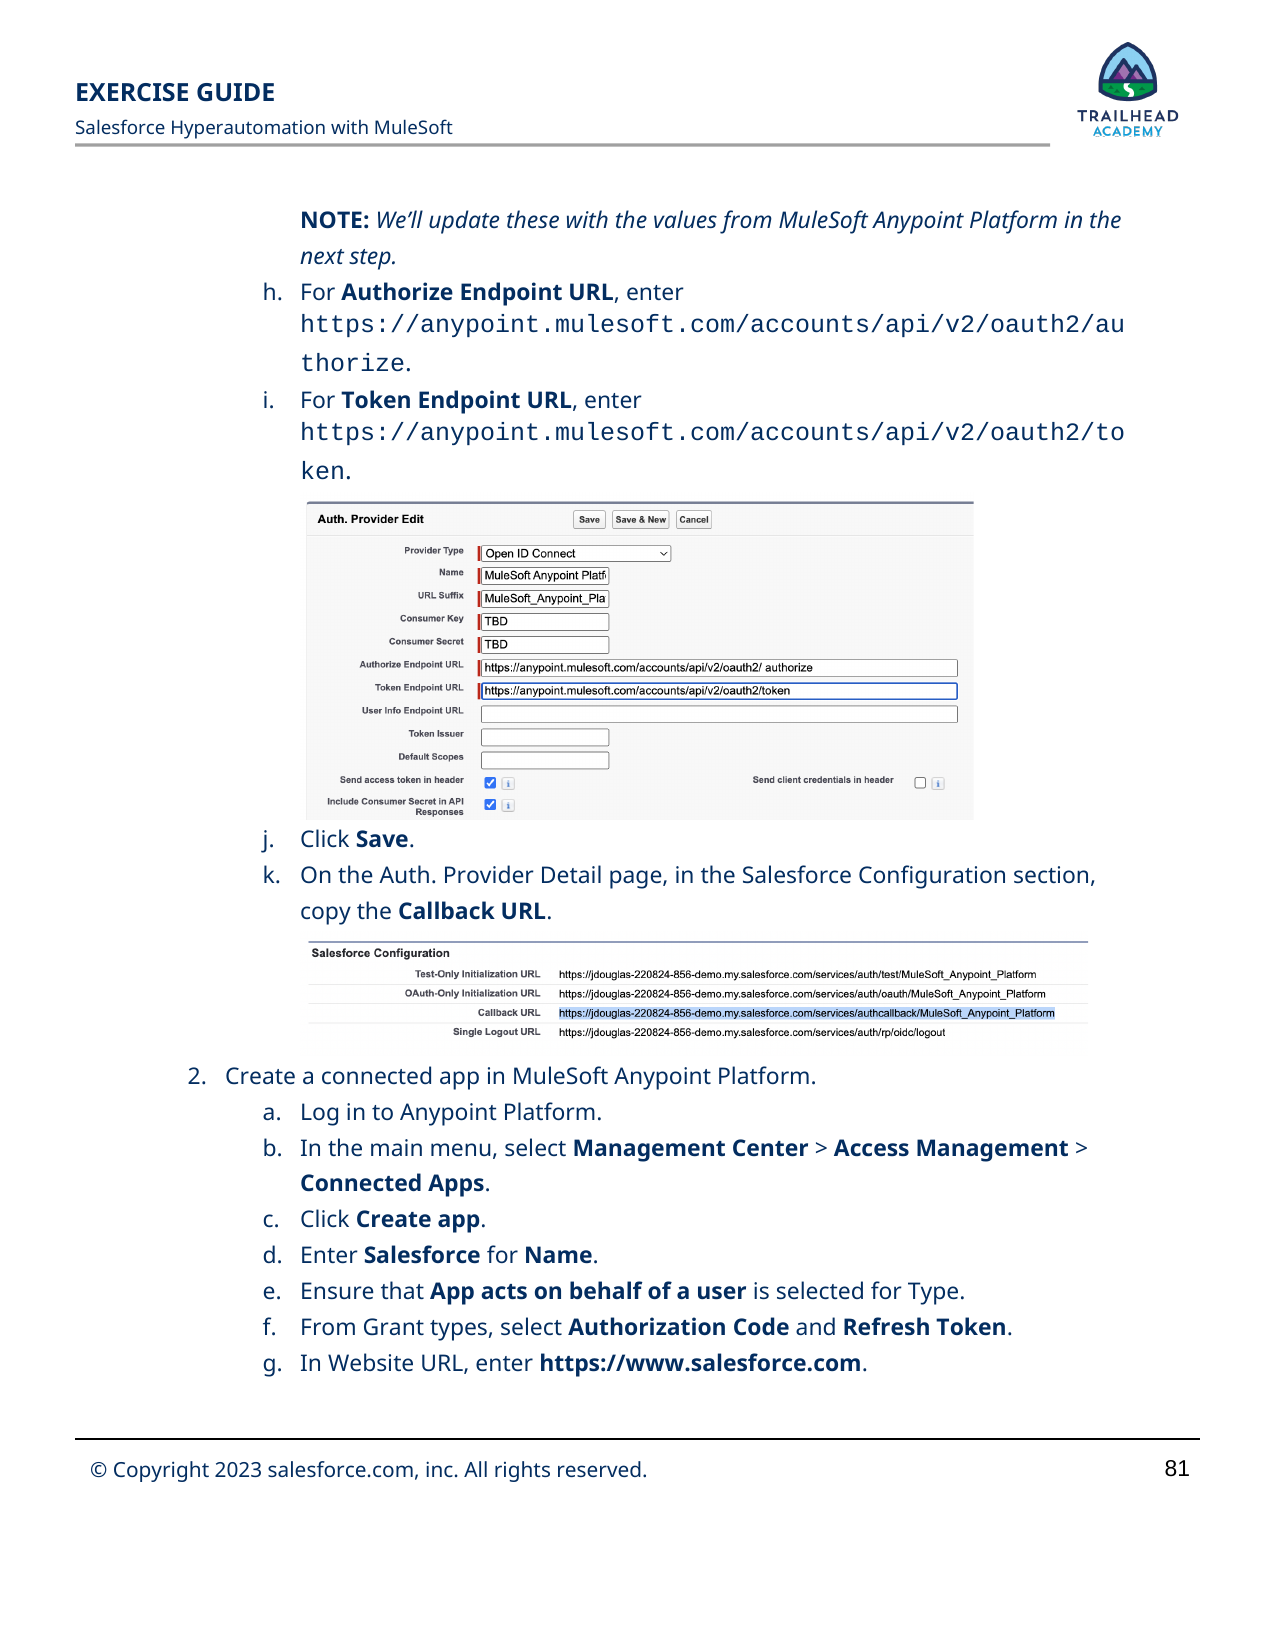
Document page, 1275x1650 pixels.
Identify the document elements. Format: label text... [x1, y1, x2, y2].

list In Website URL, enter https://www.salesforce.com. [262, 1347, 1125, 1378]
list Create a connected app in MuleSoft Anypoint Platform. [187, 1059, 1125, 1091]
text NOTE: We’ll update these with the values from MuleSoft Anypoint Platform in the next step. [300, 204, 1125, 271]
picture [1076, 41, 1179, 137]
list In the main menu, select Management Center > Access Management > Connected Apps. [262, 1131, 1125, 1199]
picture [300, 931, 1089, 1056]
list Enter Salesforce for Name. [262, 1239, 1125, 1271]
list From Grant types, select Authorization Code and Refresh Token. [262, 1311, 1125, 1342]
list Click Create app. [262, 1203, 1125, 1234]
list Log in to Anypoint Platform. [262, 1096, 1125, 1127]
list For Authorize Endpoint URL, enter https://anypoint.mulesoft.com/accounts/api/v2/oauth2/authorize. [262, 276, 1125, 379]
picture [300, 492, 974, 820]
list Click Save. [262, 823, 1125, 854]
list On the Auth. Provider Detail page, in the Salesforce Configuration section, copy the Callback URL. [262, 859, 1125, 926]
list Ensure that App acts on behalf of a user is selected for Type. [262, 1275, 1125, 1306]
list For Token Endpoint URL, enter https://anypoint.mulesoft.com/accounts/api/v2/oauth2/token. [262, 384, 1125, 487]
